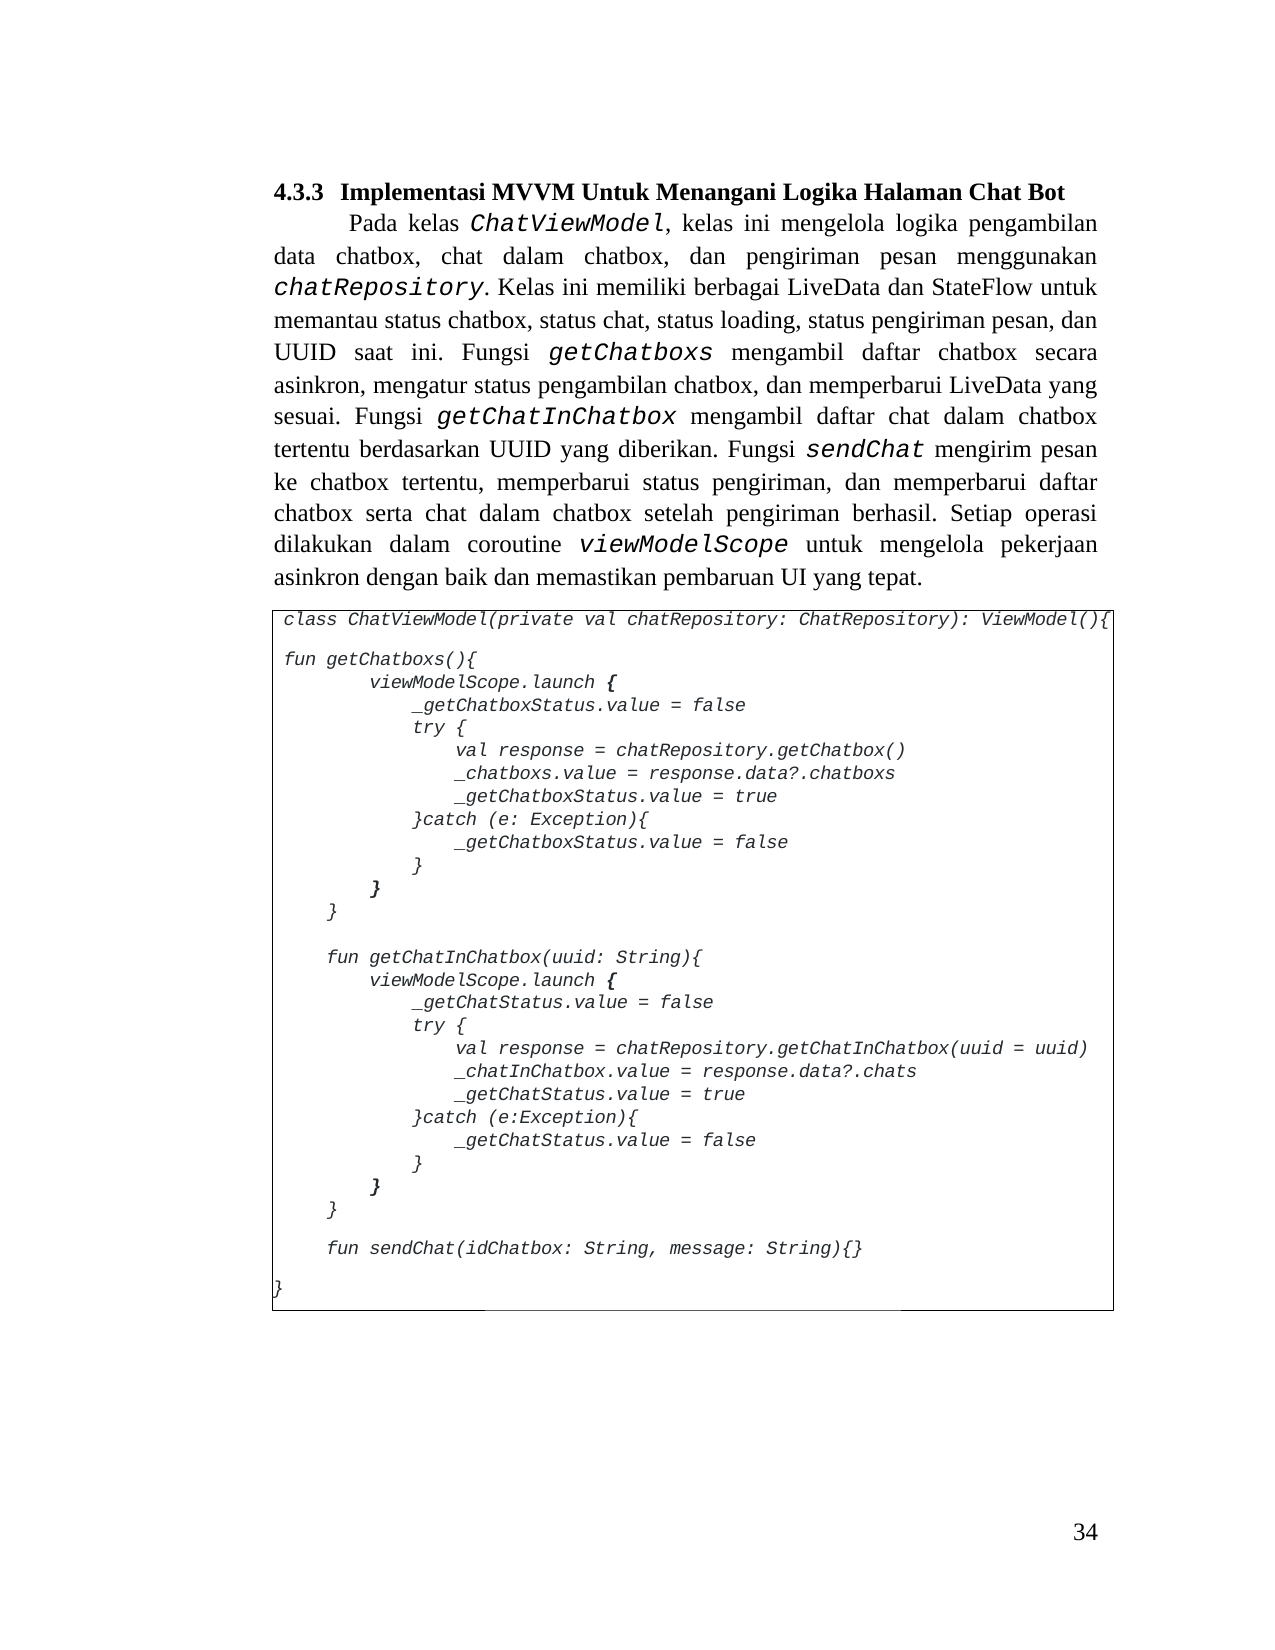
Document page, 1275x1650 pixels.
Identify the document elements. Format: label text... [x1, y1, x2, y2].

list Implementasi MVVM Untuk Menangani Logika Halaman Chat Bot [274, 177, 1098, 206]
text Pada kelas ChatViewModel, kelas ini mengelola logika pengambilan data chatbox, chat dalam chatbox, dan pengiriman pesan menggunakan chatRepository. Kelas ini memiliki berbagai LiveData dan StateFlow untuk memantau status chatbox, status chat, status loading, status pengiriman pesan, dan UUID saat ini. Fungsi getChatboxs mengambil daftar chatbox secara asinkron, mengatur status pengambilan chatbox, dan memperbarui LiveData yang sesuai. Fungsi getChatInChatbox mengambil daftar chat dalam chatbox tertentu berdasarkan UUID yang diberikan. Fungsi sendChat mengirim pesan ke chatbox tertentu, memperbarui status pengiriman, dan memperbarui daftar chatbox serta chat dalam chatbox setelah pengiriman berhasil. Setiap operasi dilakukan dalam coroutine viewModelScope untuk mengelola pekerjaan asinkron dengan baik dan memastikan pembaruan UI yang tepat. [274, 208, 1098, 591]
